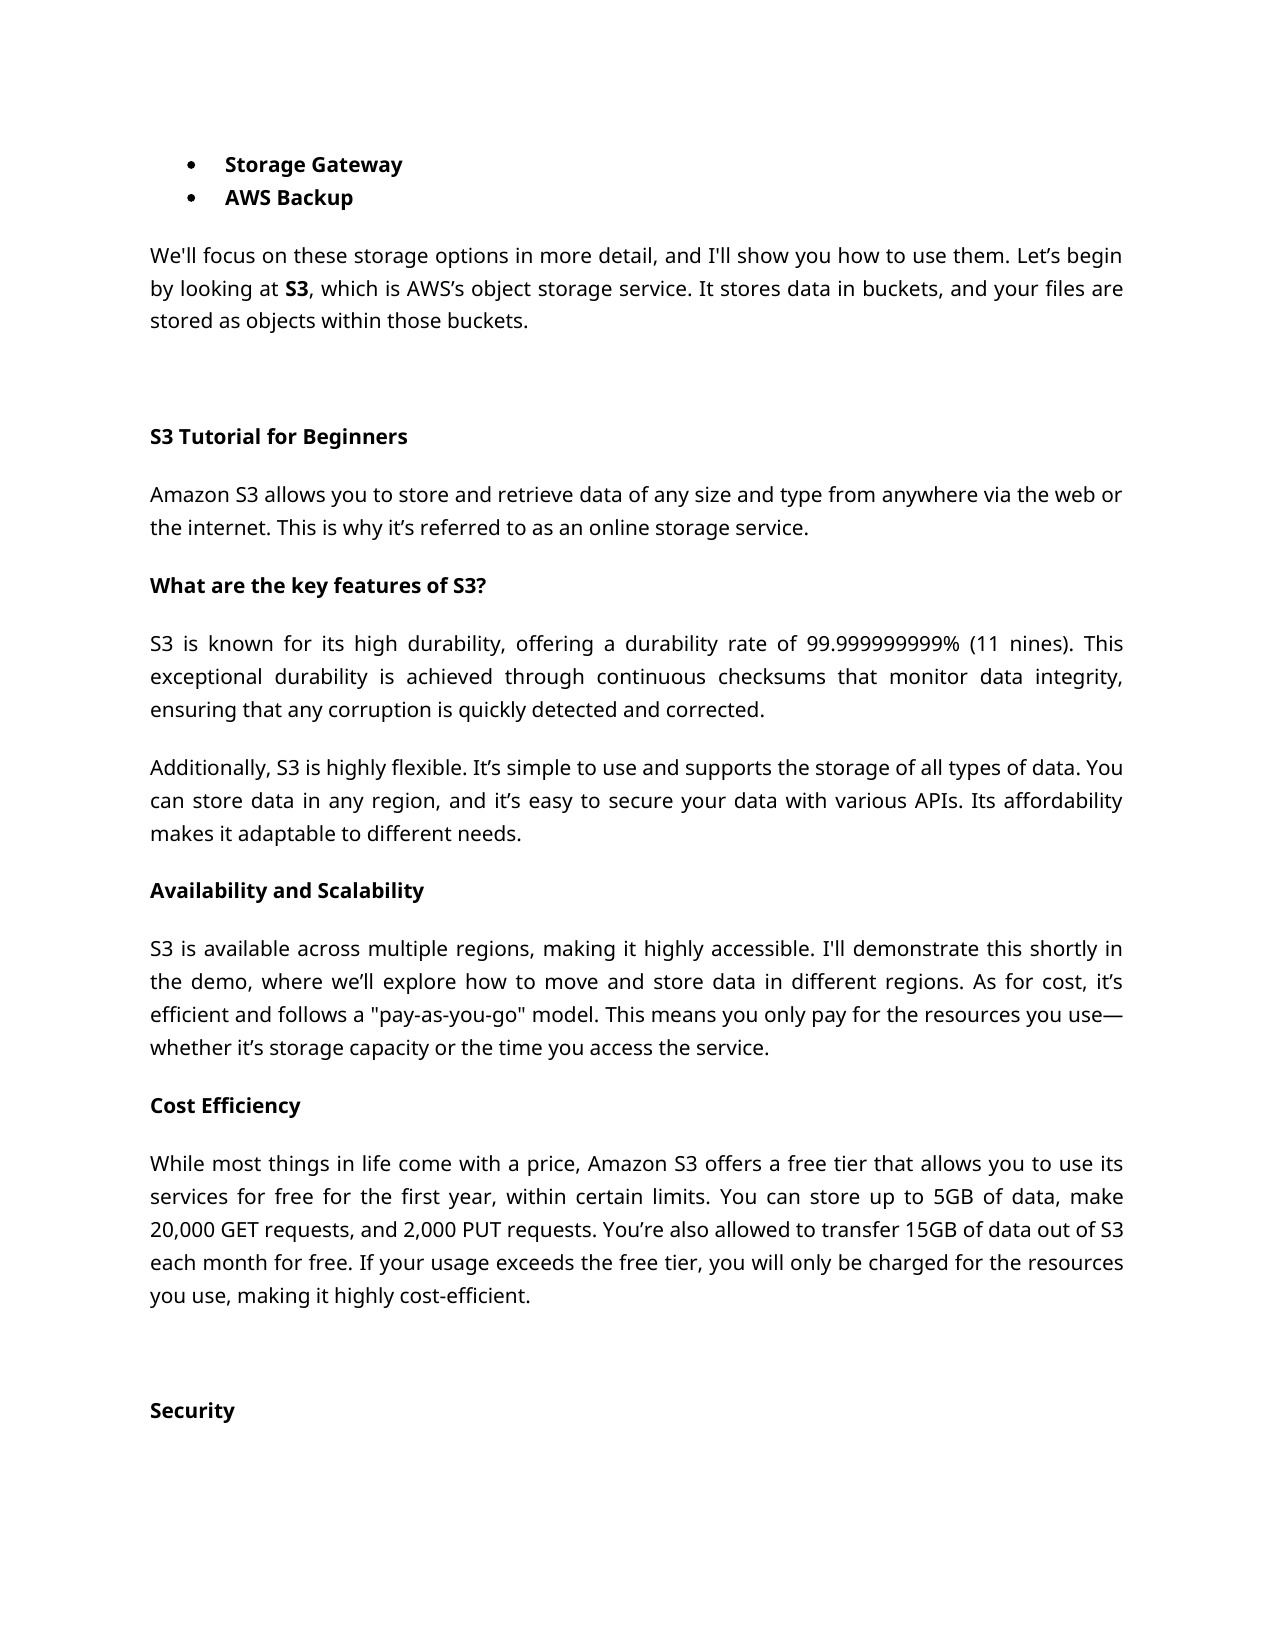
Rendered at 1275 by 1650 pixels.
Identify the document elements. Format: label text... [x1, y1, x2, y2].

list Storage Gateway [187, 150, 1125, 178]
text We'll focus on these storage options in more detail, and I'll show you how to use them. Let’s begin by looking at S3, which is AWS’s object storage service. It stores data in buckets, and your files are stored as objects within those buckets. [150, 241, 1125, 335]
text S3 Tutorial for Beginners [150, 422, 1125, 451]
text What are the key features of S3? [150, 571, 1125, 600]
text Additionally, S3 is highly flexible. It’s simple to use and supports the storage of all types of data. You can store data in any region, and it’s easy to secure your data with various APIs. Its affordability makes it adaptable to different needs. [150, 753, 1125, 847]
text Security [150, 1397, 1125, 1425]
text S3 is known for its high durability, offering a durability rate of 99.999999999% (11 nines). This exceptional durability is achieved through continuous checksums that monitor data integrity, ensuring that any corruption is quickly detected and corrected. [150, 629, 1125, 723]
text Amazon S3 allows you to store and retrieve data of any size and type from anywhere via the web or the internet. This is why it’s referred to as an online storage service. [150, 480, 1125, 542]
list AWS Backup [187, 183, 1125, 211]
text Cost Efficiency [150, 1091, 1125, 1120]
text S3 is available across multiple regions, making it highly accessible. I'll demonstrate this shortly in the demo, where we’ll explore how to move and store data in different regions. As for cost, it’s efficient and follows a "pay-as-you-go" model. This means you only pay for the resources you use—whether it’s storage capacity or the time you access the service. [150, 934, 1125, 1062]
text Availability and Scalability [150, 877, 1125, 905]
text While most things in life come with a price, Amazon S3 offers a free tier that allows you to use its services for free for the first year, within certain limits. You can store up to 5GB of data, make 20,000 GET requests, and 2,000 PUT requests. You’re also allowed to transfer 15GB of data out of S3 each month for free. If your usage exceeds the free tier, you will only be charged for the resources you use, making it highly cost-efficient. [150, 1149, 1125, 1309]
